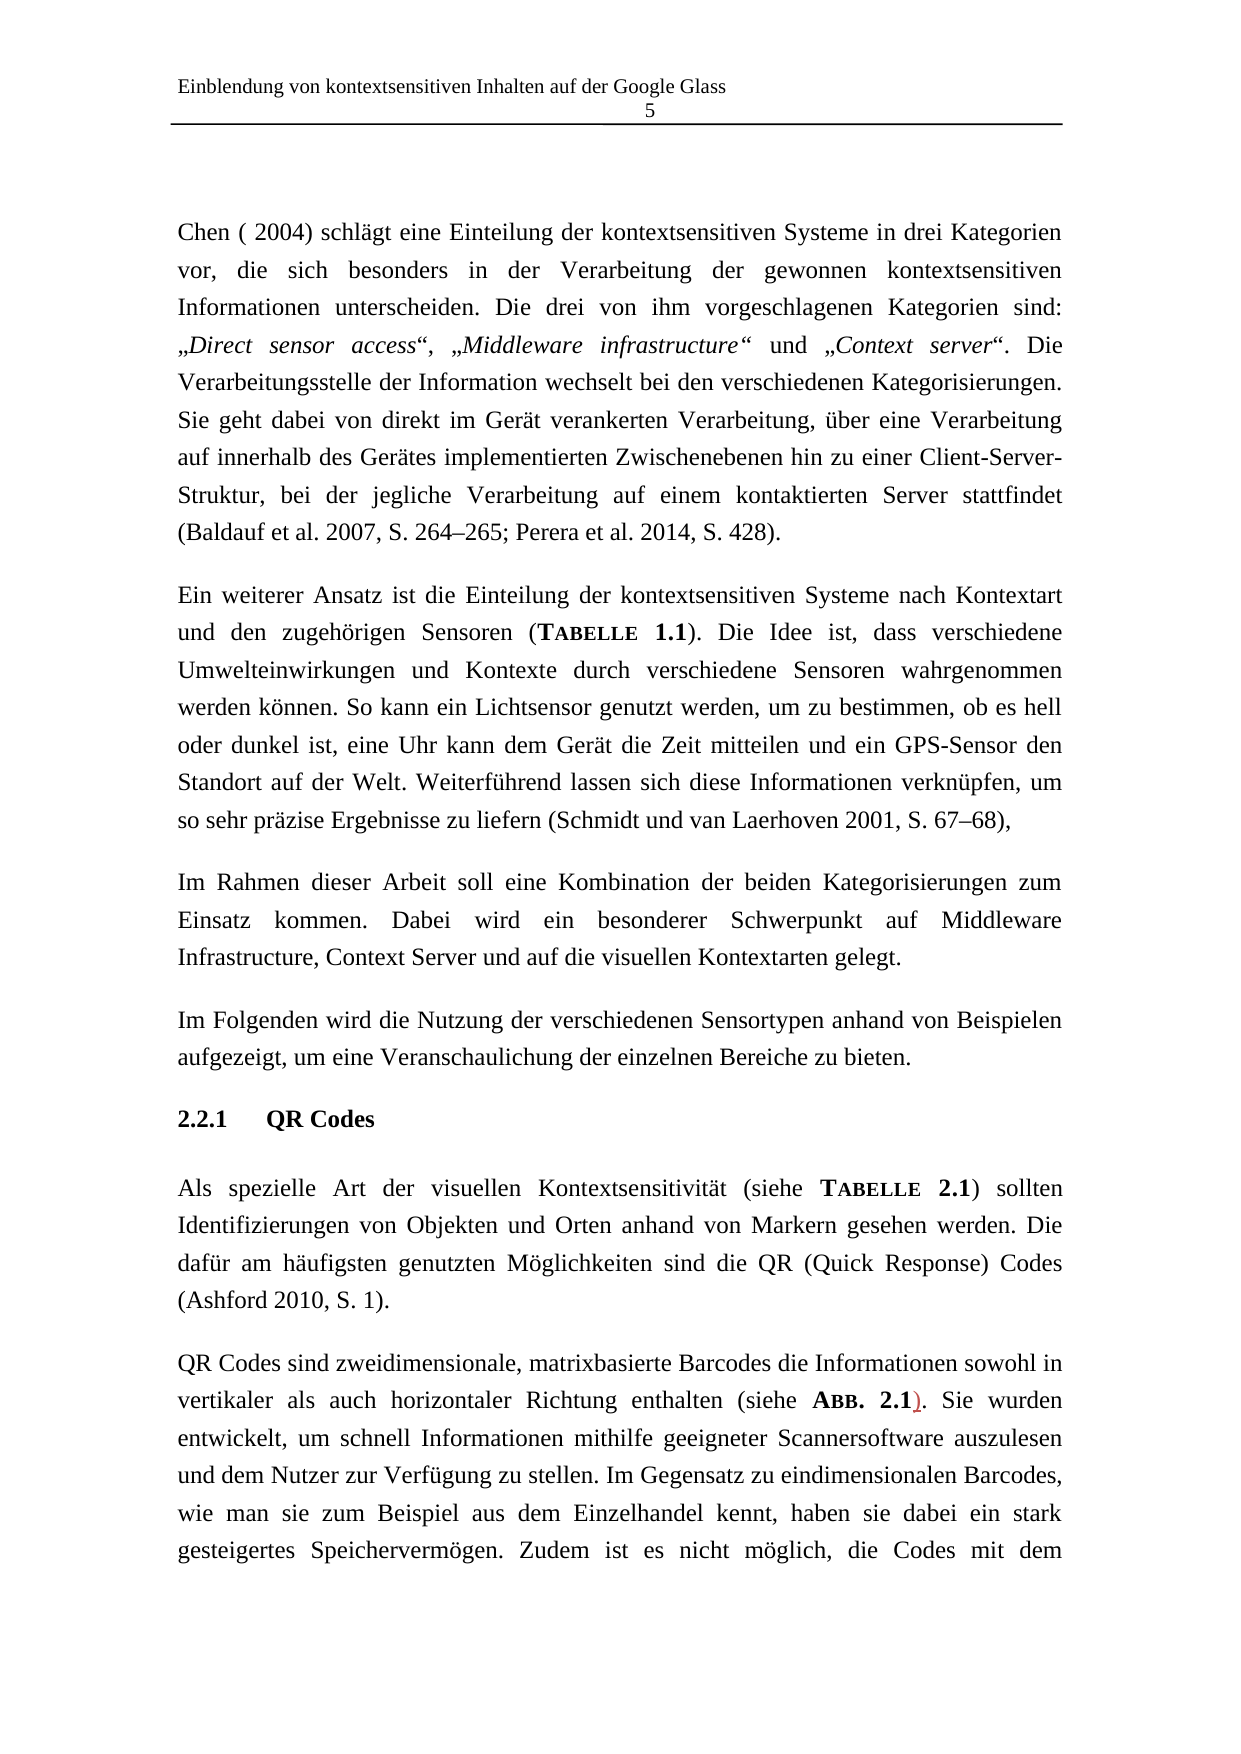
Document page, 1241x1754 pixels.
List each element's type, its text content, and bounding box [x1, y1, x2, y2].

text Im Folgenden wird die Nutzung der verschiedenen Sensortypen anhand von Beispielen aufgezeigt, um eine Veranschaulichung der einzelnen Bereiche zu bieten. [177, 996, 1063, 1071]
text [177, 1339, 1063, 1564]
text Ein weiterer Ansatz ist die Einteilung der kontextsensitiven Systeme nach Kontextart und den zugehörigen Sensoren (Tabelle 1.1). Die Idee ist, dass verschiedene Umwelteinwirkungen und Kontexte durch verschiedene Sensoren wahrgenommen werden können. So kann ein Lichtsensor genutzt werden, um zu bestimmen, ob es hell oder dunkel ist, eine Uhr kann dem Gerät die Zeit mitteilen und ein GPS-Sensor den Standort auf der Welt. Weiterführend lassen sich diese Informationen verknüpfen, um so sehr präzise Ergebnisse zu liefern (Schmidt und van Laerhoven 2001, S. 67–68), [177, 571, 1063, 833]
text Als spezielle Art der visuellen Kontextsensitivität (siehe Tabelle 2.1) sollten Identifizierungen von Objekten und Orten anhand von Markern gesehen werden. Die dafür am häufigsten genutzten Möglichkeiten sind die QR (Quick Response) Codes (Ashford 2010, S. 1). [177, 1164, 1063, 1314]
text Im Rahmen dieser Arbeit soll eine Kombination der beiden Kategorisierungen zum Einsatz kommen. Dabei wird ein besonderer Schwerpunkt auf Middleware Infrastructure, Context Server und auf die visuellen Kontextarten gelegt. [177, 858, 1063, 971]
text Chen ( 2004) schlägt eine Einteilung der kontextsensitiven Systeme in drei Kategorien vor, die sich besonders in der Verarbeitung der gewonnen kontextsensitiven Informationen unterscheiden. Die drei von ihm vorgeschlagenen Kategorien sind: „Direct sensor access“, „Middleware infrastructure“ und „Context server“. Die Verarbeitungsstelle der Information wechselt bei den verschiedenen Kategorisierungen. Sie geht dabei von direkt im Gerät verankerten Verarbeitung, über eine Verarbeitung auf innerhalb des Gerätes implementierten Zwischenebenen hin zu einer Client-Server-Struktur, bei der jegliche Verarbeitung auf einem kontaktierten Server stattfindet (Baldauf et al. 2007, S. 264–265; Perera et al. 2014, S. 428). [177, 208, 1063, 546]
subtitle QR Codes [177, 1104, 1063, 1133]
